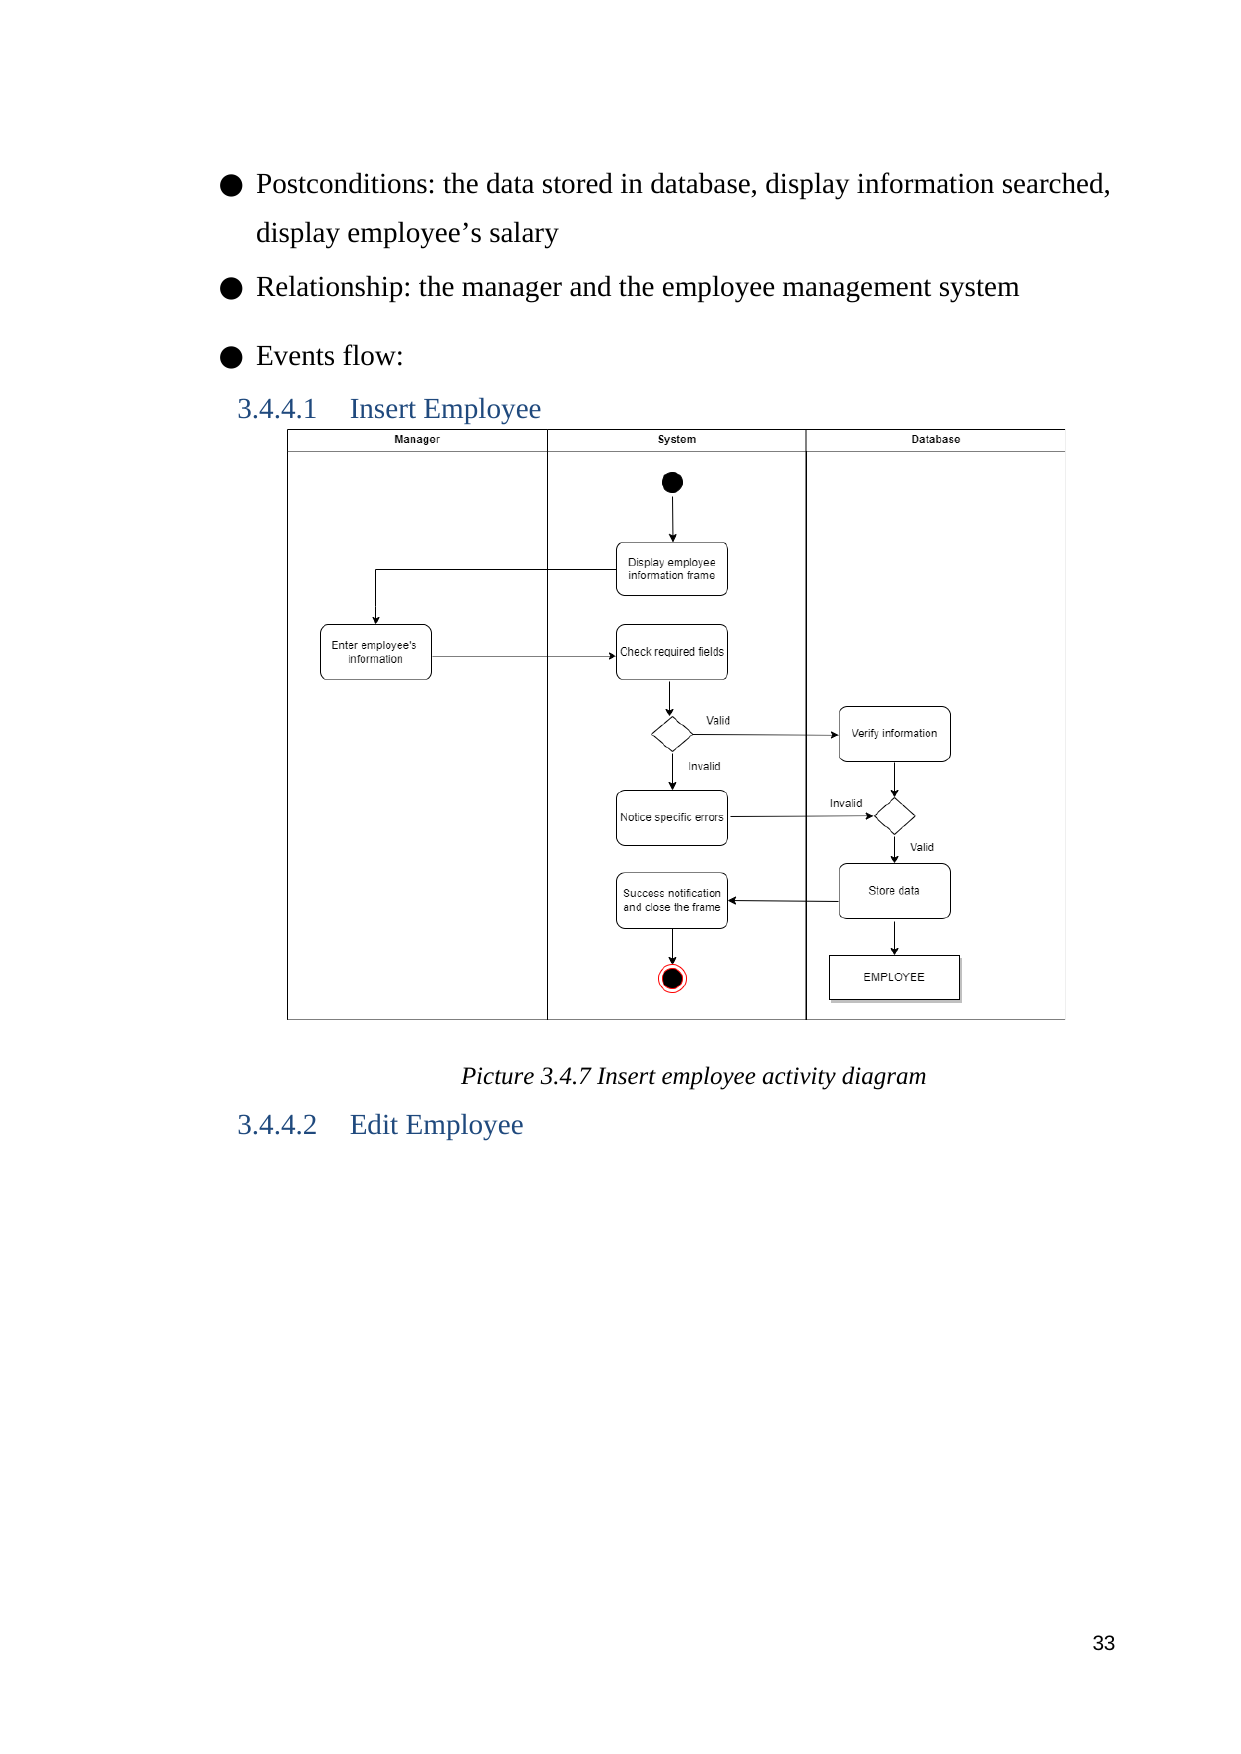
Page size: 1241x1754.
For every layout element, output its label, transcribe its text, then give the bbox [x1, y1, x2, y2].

list Edit Employee [237, 1107, 1115, 1140]
list Events flow: [218, 322, 1115, 382]
list Relationship: the manager and the employee management system [218, 253, 1115, 313]
picture [287, 429, 1066, 1020]
subtitle Picture 3.4.7 Insert employee activity diagram [199, 1061, 1115, 1090]
list Postconditions: the data stored in database, display information searched, display employee’s salary [218, 150, 1115, 248]
list Insert Employee [237, 391, 1115, 424]
